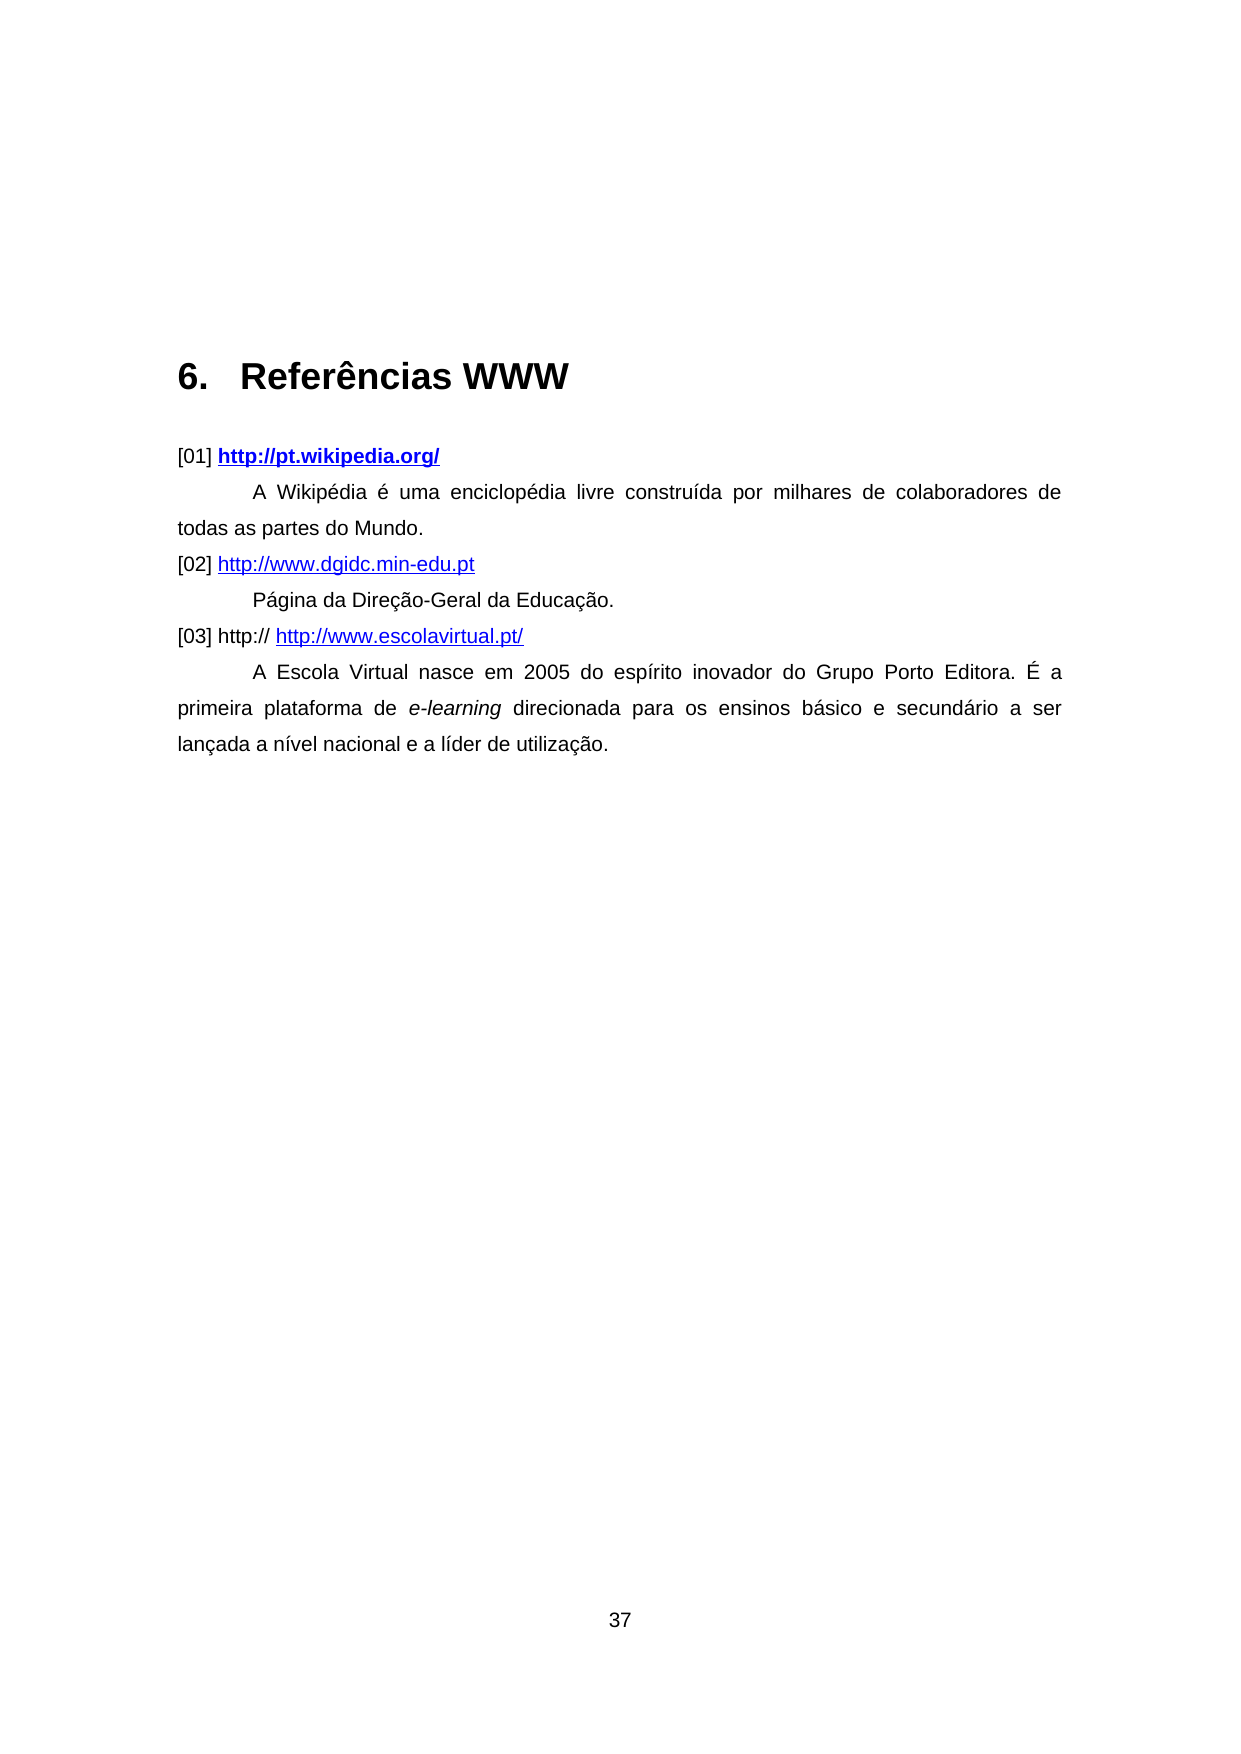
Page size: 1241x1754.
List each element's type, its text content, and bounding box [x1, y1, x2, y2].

text Página da Direção-Geral da Educação. [177, 588, 1063, 612]
text [01] http://pt.wikipedia.org/ [177, 444, 1063, 468]
text A Escola Virtual nasce em 2005 do espírito inovador do Grupo Porto Editora. É a primeira plataforma de e-learning direcionada para os ensinos básico e secundário a ser lançada a nível nacional e a líder de utilização. [177, 660, 1063, 756]
text [02] http://www.dgidc.min-edu.pt [177, 552, 1063, 576]
text Referências WWW [177, 354, 1063, 398]
text A Wikipédia é uma enciclopédia livre construída por milhares de colaboradores de todas as partes do Mundo. [177, 480, 1063, 540]
text [03] http:// http://www.escolavirtual.pt/ [177, 624, 1063, 648]
